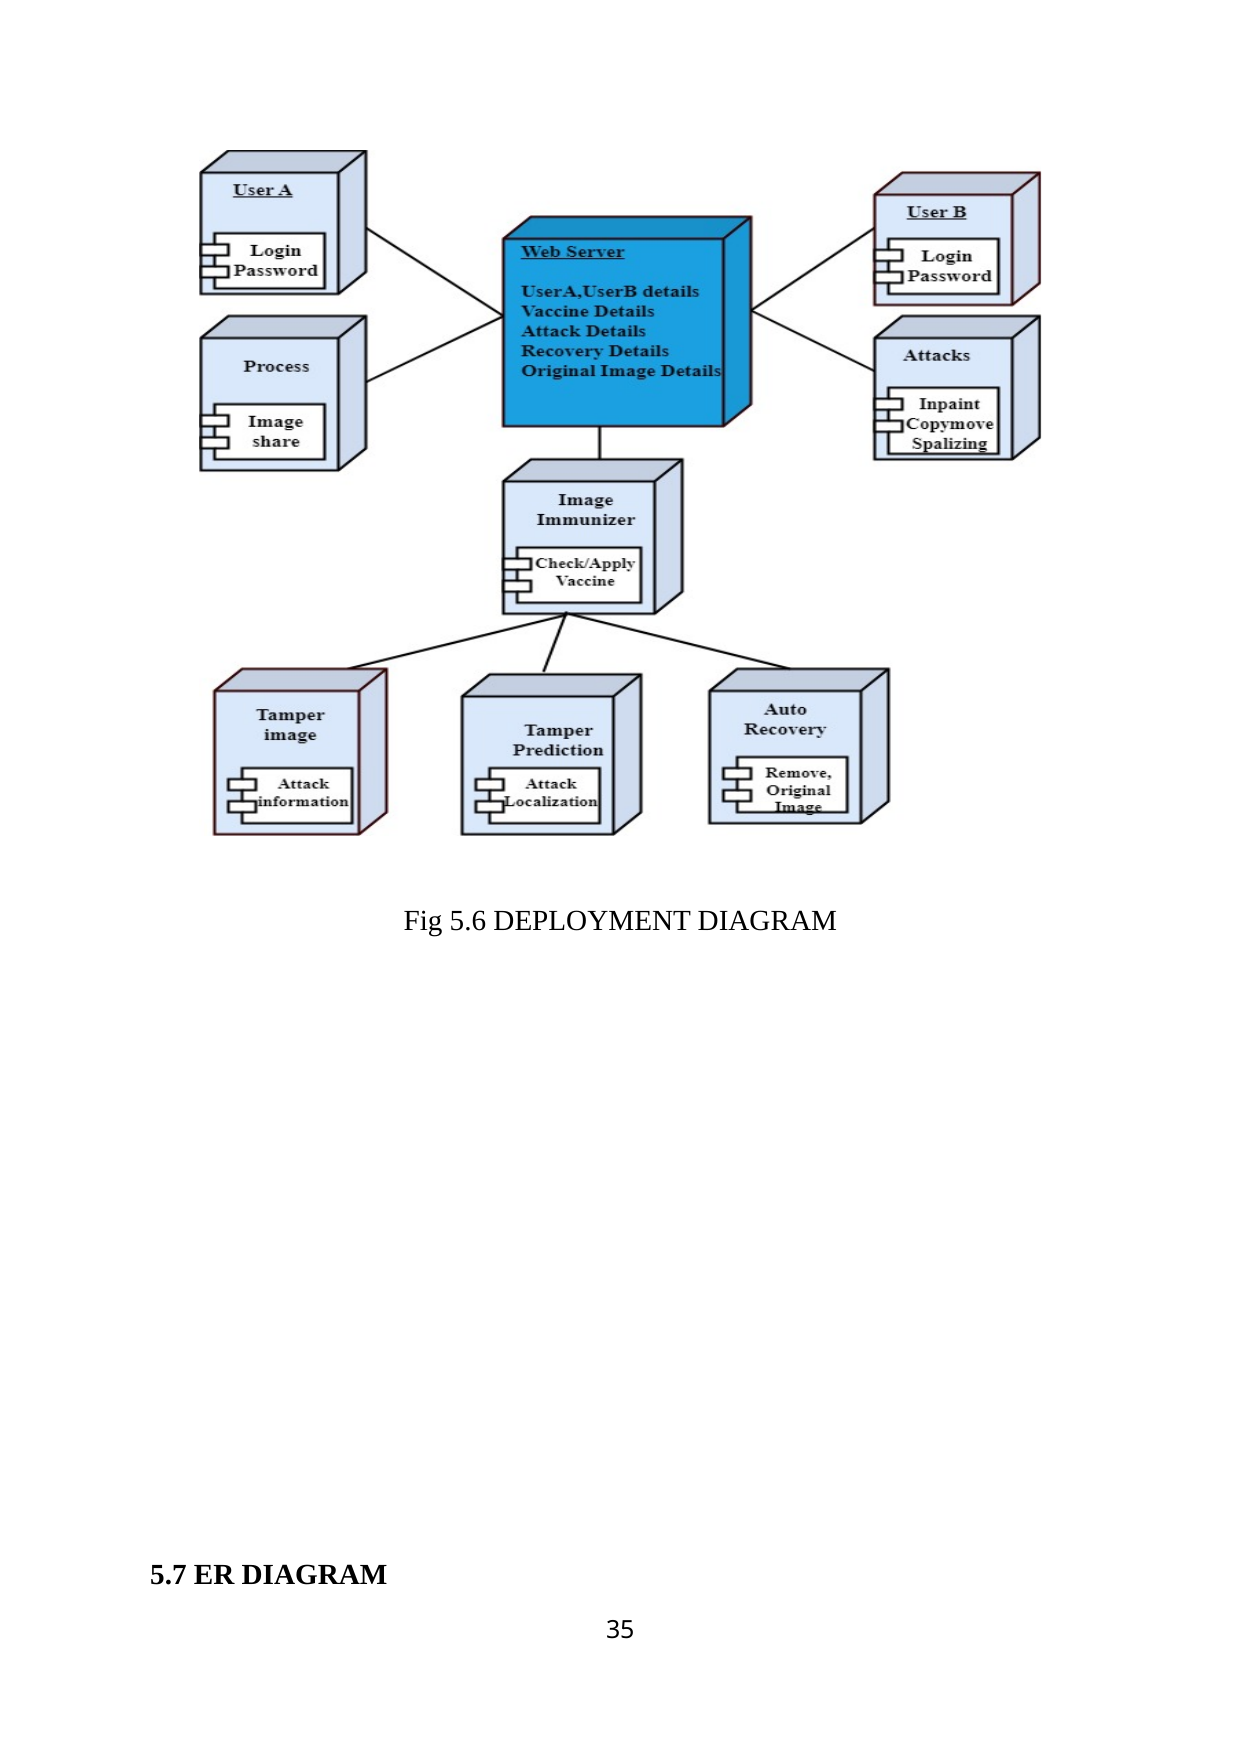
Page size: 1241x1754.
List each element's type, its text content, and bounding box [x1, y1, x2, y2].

text 5.7 ER DIAGRAM [150, 1557, 1090, 1591]
picture [199, 150, 1042, 836]
text Fig 5.6 DEPLOYMENT DIAGRAM [150, 903, 1090, 936]
